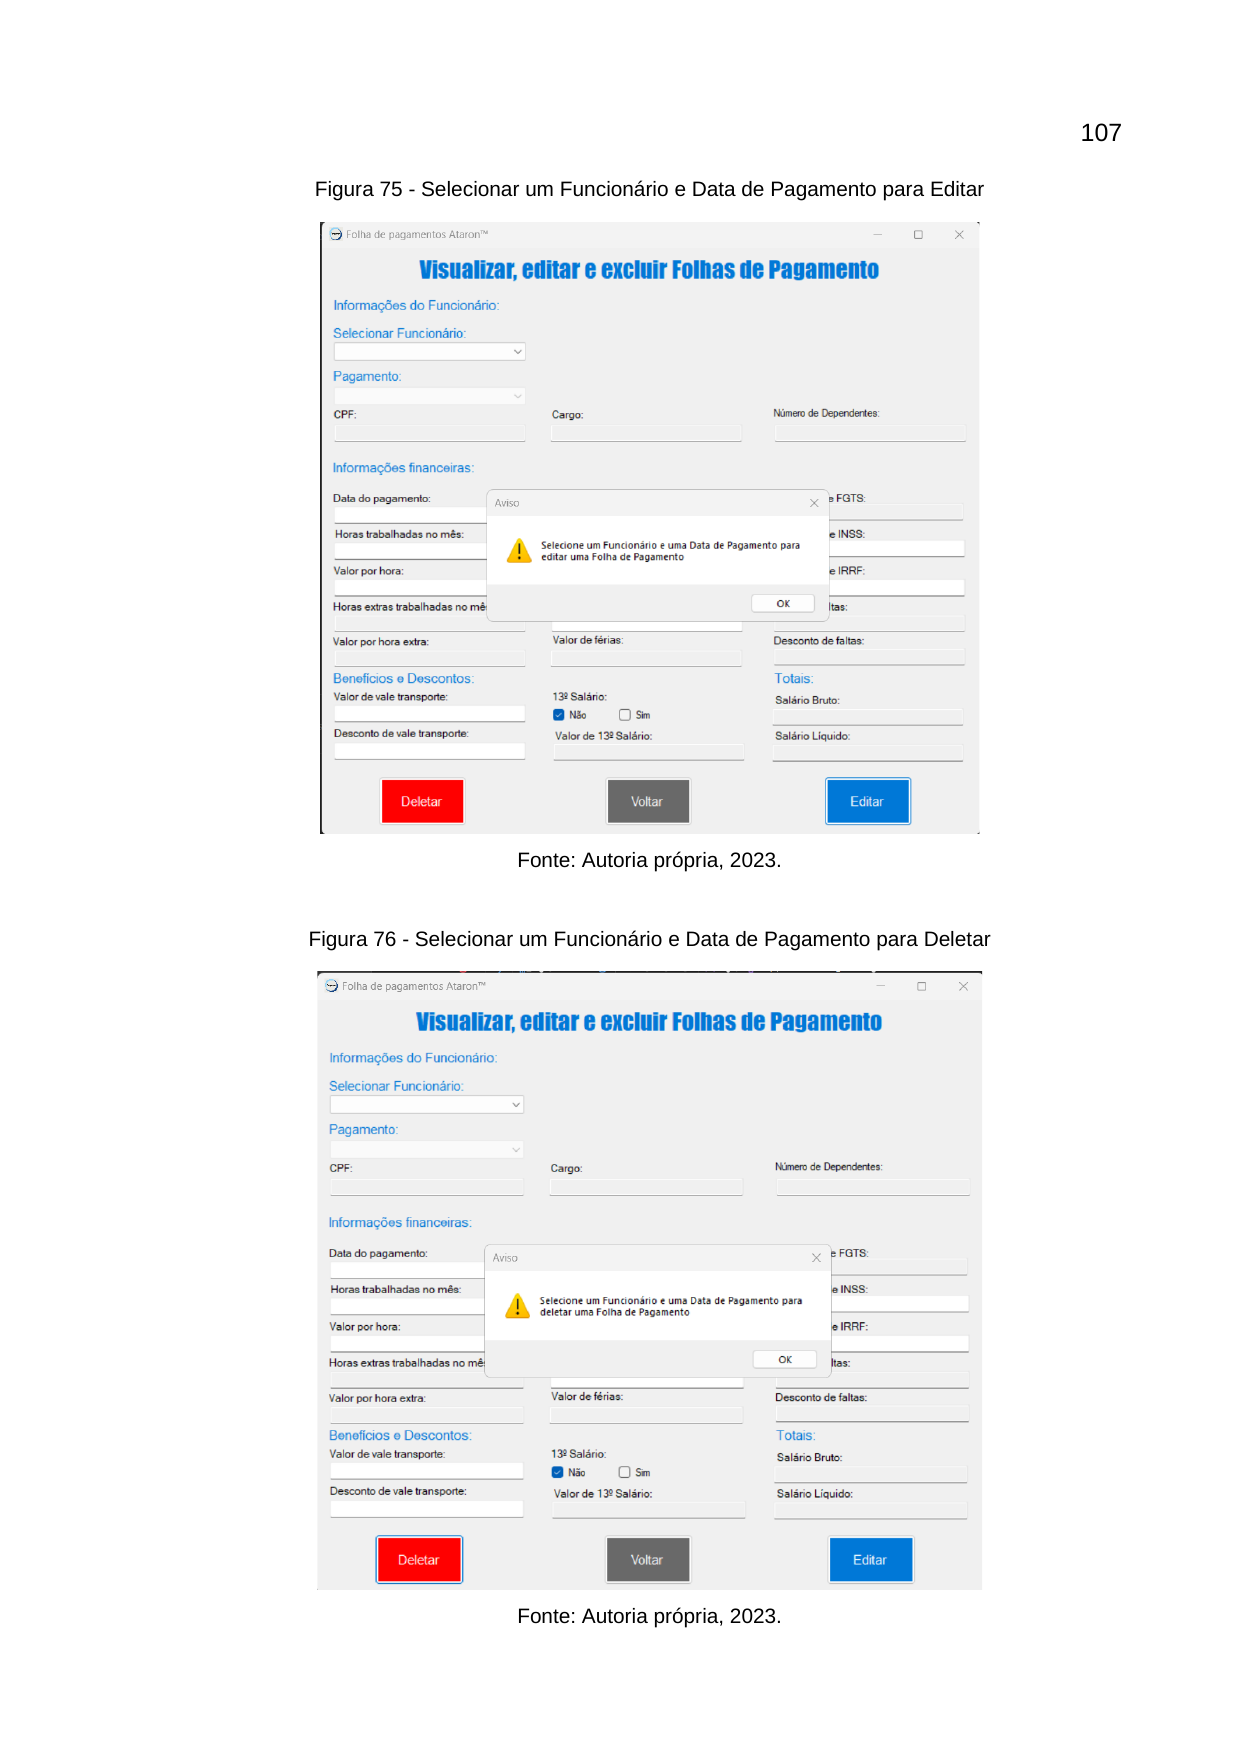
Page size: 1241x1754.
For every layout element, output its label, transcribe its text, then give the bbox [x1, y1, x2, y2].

picture [317, 971, 983, 1590]
text Fonte: Autoria própria, 2023. [177, 1603, 1122, 1627]
picture [320, 222, 980, 834]
text Fonte: Autoria própria, 2023. [177, 848, 1122, 872]
